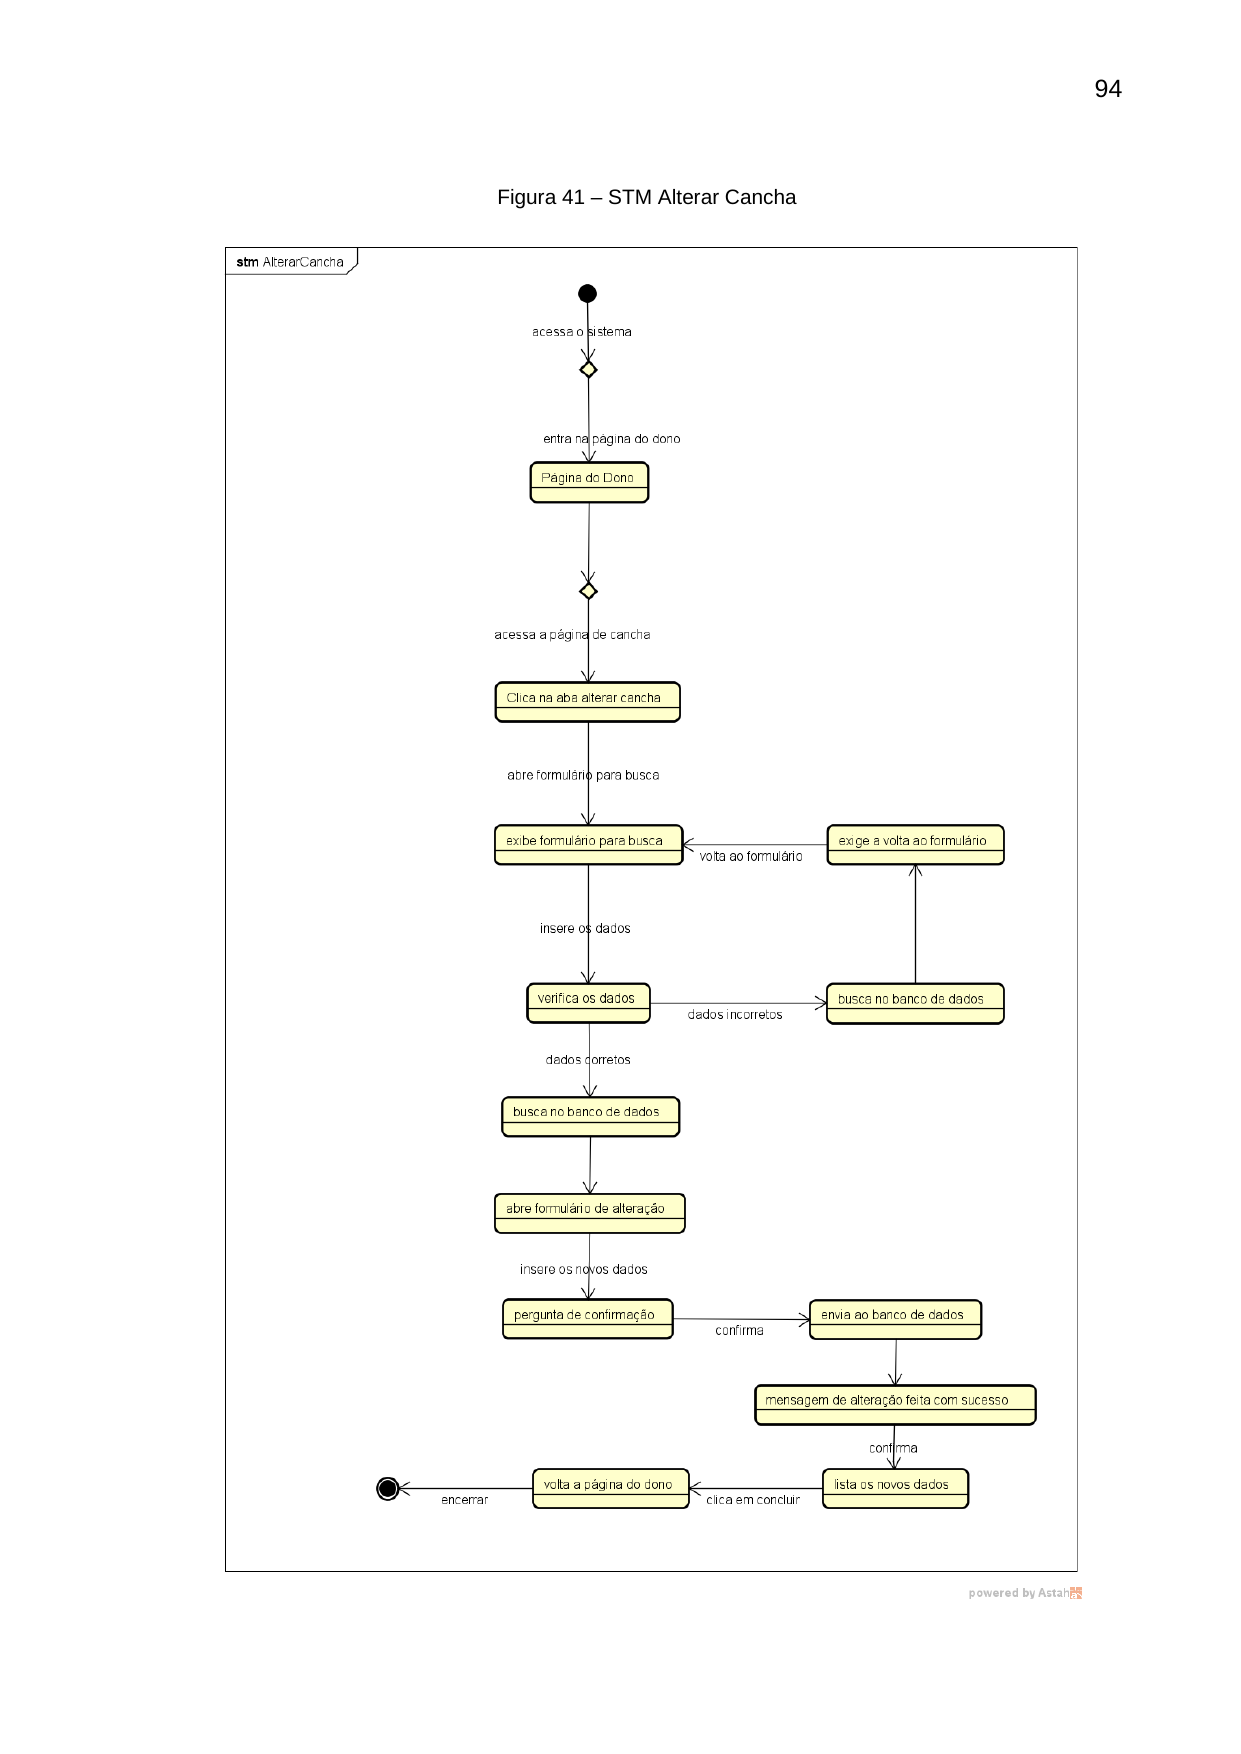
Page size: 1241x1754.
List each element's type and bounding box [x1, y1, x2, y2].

picture [214, 237, 1086, 1603]
